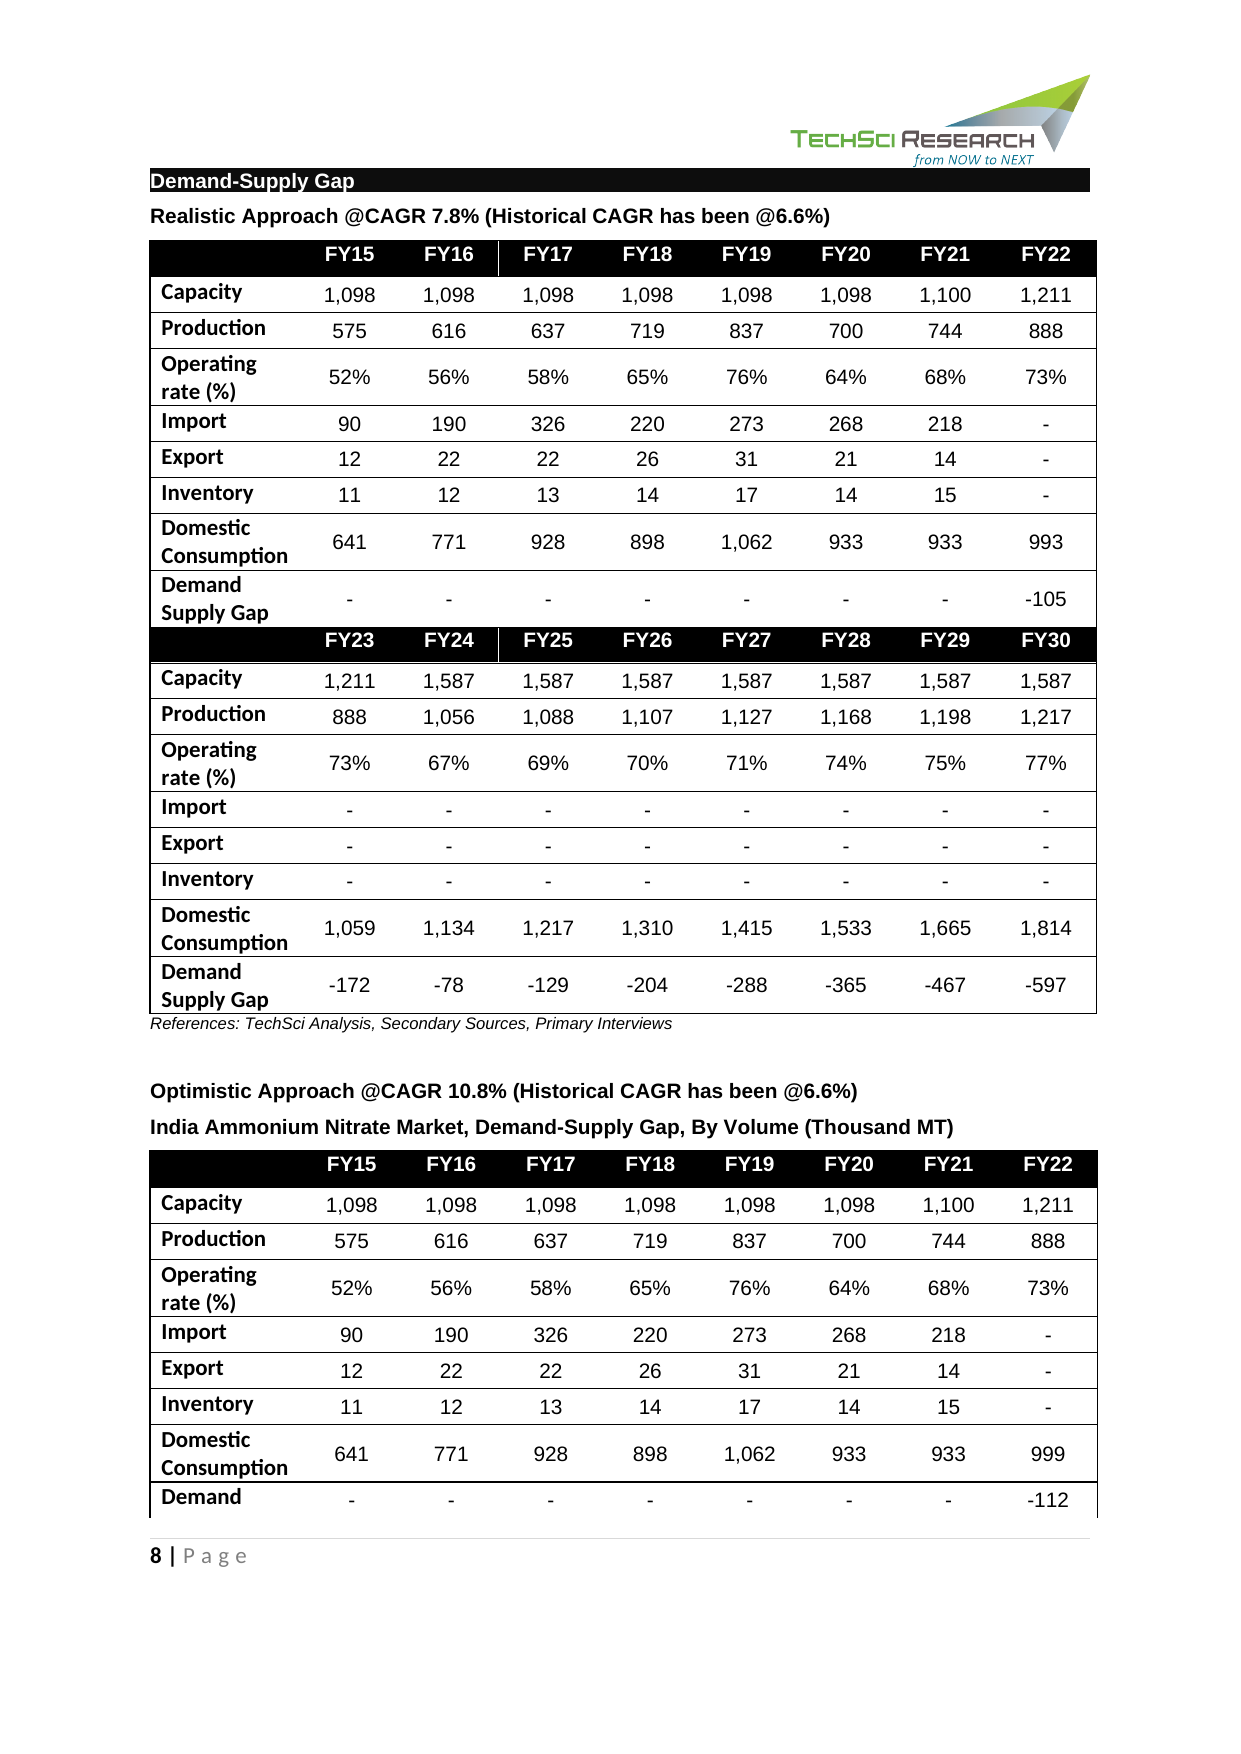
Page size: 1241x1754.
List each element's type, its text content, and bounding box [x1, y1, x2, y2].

table_cell 75% [895, 735, 995, 791]
table_cell 616 [399, 313, 498, 348]
table_cell 21 [796, 442, 895, 477]
table_cell Inventory [151, 1389, 302, 1424]
table_cell 999 [998, 1425, 1097, 1481]
table_cell 888 [998, 1224, 1097, 1259]
table_cell -204 [598, 957, 697, 1013]
table_cell - [598, 792, 697, 827]
table_cell Capacity [151, 664, 300, 698]
table_cell Domestic Consumption [151, 1425, 302, 1481]
table_cell 1,098 [300, 277, 399, 312]
table_cell 14 [598, 478, 697, 512]
table_cell 56% [401, 1260, 501, 1316]
text Optimistic Approach @CAGR 10.8% (Historical CAGR has been @6.6%) [150, 1078, 1090, 1102]
table_header FY15 [302, 1151, 401, 1187]
table_cell - [899, 1483, 998, 1518]
table_cell FY29 [895, 628, 995, 662]
table_cell 933 [895, 514, 995, 569]
table_cell 898 [600, 1425, 700, 1481]
table_cell - [796, 792, 895, 827]
table_cell Operating rate (%) [151, 349, 300, 405]
table_cell 1,217 [499, 900, 598, 956]
text References: TechSci Analysis, Secondary Sources, Primary Interviews [150, 1014, 1090, 1033]
table_cell 719 [600, 1224, 700, 1259]
table_cell 12 [302, 1353, 401, 1388]
table_cell FY27 [697, 628, 796, 662]
table_cell 1,587 [499, 664, 598, 698]
table_cell Production [151, 1224, 302, 1259]
table_cell -172 [300, 957, 399, 1013]
table_cell Capacity [151, 277, 300, 312]
table_cell Inventory [151, 478, 300, 512]
table_cell 637 [501, 1224, 600, 1259]
table_cell 641 [302, 1425, 401, 1481]
table_cell - [501, 1483, 600, 1518]
table_cell - [995, 442, 1096, 477]
table_cell 70% [598, 735, 697, 791]
table_cell - [399, 792, 498, 827]
table_cell 67% [399, 735, 498, 791]
table_cell 616 [401, 1224, 501, 1259]
table_cell 12 [399, 478, 498, 512]
table_cell - [300, 571, 399, 627]
table_cell 326 [499, 406, 598, 441]
table_header FY19 [697, 241, 796, 276]
table_cell - [995, 828, 1096, 863]
table_cell 77% [995, 735, 1096, 791]
table_cell - [799, 1483, 899, 1518]
table_cell 58% [501, 1260, 600, 1316]
table_cell -288 [697, 957, 796, 1013]
table_cell Demand Supply Gap [151, 957, 300, 1013]
table_cell 744 [895, 313, 995, 348]
table_cell 1,098 [700, 1188, 799, 1223]
table_cell 73% [998, 1260, 1097, 1316]
text Demand-Supply Gap [150, 168, 1090, 192]
table_cell 73% [995, 349, 1096, 405]
table_cell 1,059 [300, 900, 399, 956]
table_cell 11 [300, 478, 399, 512]
table_cell - [401, 1483, 501, 1518]
table_cell 1,098 [598, 277, 697, 312]
table_cell Operating rate (%) [151, 735, 300, 791]
table_cell 15 [895, 478, 995, 512]
table_cell 56% [399, 349, 498, 405]
table_cell - [399, 864, 498, 899]
table_cell 90 [302, 1317, 401, 1352]
table_cell 52% [302, 1260, 401, 1316]
table_cell -112 [998, 1483, 1097, 1518]
table_cell 14 [600, 1389, 700, 1424]
table_cell 1,088 [499, 699, 598, 734]
table_cell 719 [598, 313, 697, 348]
table_cell 933 [799, 1425, 899, 1481]
table_cell 71% [697, 735, 796, 791]
table_cell 1,211 [998, 1188, 1097, 1223]
table_cell 1,062 [697, 514, 796, 569]
table_cell 68% [899, 1260, 998, 1316]
table_cell 15 [899, 1389, 998, 1424]
table_cell - [697, 571, 796, 627]
table_cell 1,134 [399, 900, 498, 956]
table_cell - [796, 828, 895, 863]
table_cell 700 [799, 1224, 899, 1259]
table_cell 1,098 [401, 1188, 501, 1223]
table_cell 273 [700, 1317, 799, 1352]
table_cell - [998, 1389, 1097, 1424]
table_cell 68% [895, 349, 995, 405]
table_cell [151, 628, 300, 662]
table_cell 1,587 [697, 664, 796, 698]
table_cell - [796, 864, 895, 899]
table_cell 22 [401, 1353, 501, 1388]
table_cell 218 [895, 406, 995, 441]
table_cell 888 [995, 313, 1096, 348]
table_cell 73% [300, 735, 399, 791]
table_cell 1,127 [697, 699, 796, 734]
table_cell 21 [799, 1353, 899, 1388]
table_cell Import [151, 1317, 302, 1352]
table_cell Export [151, 442, 300, 477]
table_cell 1,533 [796, 900, 895, 956]
table_cell 17 [697, 478, 796, 512]
table_cell - [598, 571, 697, 627]
table_cell 11 [302, 1389, 401, 1424]
table_header FY20 [799, 1151, 899, 1187]
table_cell Production [151, 699, 300, 734]
table_cell 575 [300, 313, 399, 348]
table_cell 26 [600, 1353, 700, 1388]
table_cell 744 [899, 1224, 998, 1259]
table_cell -129 [499, 957, 598, 1013]
table_cell - [499, 792, 598, 827]
table_cell - [302, 1483, 401, 1518]
table_cell 1,098 [501, 1188, 600, 1223]
table_cell 64% [799, 1260, 899, 1316]
table_cell - [995, 406, 1096, 441]
table_cell - [995, 478, 1096, 512]
table_cell 64% [796, 349, 895, 405]
table_cell - [598, 864, 697, 899]
table_cell 1,198 [895, 699, 995, 734]
table_header FY15 [300, 241, 399, 276]
table_cell 13 [501, 1389, 600, 1424]
table_cell FY28 [796, 628, 895, 662]
table_cell - [796, 571, 895, 627]
table_cell 771 [399, 514, 498, 569]
table_cell 1,100 [899, 1188, 998, 1223]
table_cell 31 [700, 1353, 799, 1388]
table_cell 326 [501, 1317, 600, 1352]
table_cell 76% [697, 349, 796, 405]
table_cell 31 [697, 442, 796, 477]
table_cell Inventory [151, 864, 300, 899]
table_cell FY23 [300, 628, 399, 662]
table_cell 1,062 [700, 1425, 799, 1481]
picture [788, 73, 1091, 169]
table_cell 69% [499, 735, 598, 791]
table_cell FY24 [399, 628, 498, 662]
table_cell 1,098 [399, 277, 498, 312]
table_cell 76% [700, 1260, 799, 1316]
text Realistic Approach @CAGR 7.8% (Historical CAGR has been @6.6%) [150, 204, 1090, 228]
table_cell - [895, 864, 995, 899]
table_cell 14 [895, 442, 995, 477]
table_cell 65% [598, 349, 697, 405]
table_cell 1,168 [796, 699, 895, 734]
table_header FY18 [598, 241, 697, 276]
table_cell 1,587 [995, 664, 1096, 698]
table_header FY21 [899, 1151, 998, 1187]
table_cell - [697, 792, 796, 827]
table_cell - [300, 828, 399, 863]
table_cell Demand Supply Gap [151, 1483, 302, 1518]
table_cell 1,587 [895, 664, 995, 698]
table_header FY16 [401, 1151, 501, 1187]
table_cell Import [151, 406, 300, 441]
table_header FY20 [796, 241, 895, 276]
table_cell -105 [995, 571, 1096, 627]
table_cell - [895, 571, 995, 627]
table_cell 52% [300, 349, 399, 405]
table_cell - [598, 828, 697, 863]
table_cell 220 [600, 1317, 700, 1352]
table_cell 58% [499, 349, 598, 405]
table_cell -78 [399, 957, 498, 1013]
table_header FY17 [499, 241, 598, 276]
table_cell - [300, 864, 399, 899]
table_cell - [600, 1483, 700, 1518]
table_cell 190 [401, 1317, 501, 1352]
table_cell 26 [598, 442, 697, 477]
table_cell 1,587 [598, 664, 697, 698]
table_cell 1,098 [796, 277, 895, 312]
table_cell - [998, 1353, 1097, 1388]
table_cell Capacity [151, 1188, 302, 1223]
table_cell 22 [499, 442, 598, 477]
table_cell 190 [399, 406, 498, 441]
table_cell 1,211 [995, 277, 1096, 312]
table_cell 928 [501, 1425, 600, 1481]
table_cell Demand Supply Gap [151, 571, 300, 627]
table_cell 641 [300, 514, 399, 569]
table_cell - [499, 828, 598, 863]
table_cell 837 [700, 1224, 799, 1259]
table_cell - [998, 1317, 1097, 1352]
table_cell - [697, 828, 796, 863]
table_cell 74% [796, 735, 895, 791]
table_cell 268 [799, 1317, 899, 1352]
table_cell 17 [700, 1389, 799, 1424]
table_header [151, 1151, 302, 1187]
table_header FY22 [995, 241, 1096, 276]
table_cell 1,211 [300, 664, 399, 698]
table_cell 1,665 [895, 900, 995, 956]
table_cell Production [151, 313, 300, 348]
table_cell 1,814 [995, 900, 1096, 956]
table_cell - [499, 571, 598, 627]
table_cell 218 [899, 1317, 998, 1352]
table_cell 1,098 [697, 277, 796, 312]
table_header FY18 [600, 1151, 700, 1187]
table_cell 90 [300, 406, 399, 441]
table_cell 1,056 [399, 699, 498, 734]
table_cell 12 [401, 1389, 501, 1424]
table_cell 771 [401, 1425, 501, 1481]
table_header FY17 [501, 1151, 600, 1187]
table_cell - [895, 828, 995, 863]
table_cell - [700, 1483, 799, 1518]
table_cell FY25 [499, 628, 598, 662]
table_cell 993 [995, 514, 1096, 569]
table_cell 65% [600, 1260, 700, 1316]
table_cell - [499, 864, 598, 899]
table_header FY16 [399, 241, 498, 276]
table_header FY21 [895, 241, 995, 276]
table_cell 575 [302, 1224, 401, 1259]
table_cell - [995, 792, 1096, 827]
table_cell 933 [899, 1425, 998, 1481]
table_header [151, 241, 300, 276]
table_cell Domestic Consumption [151, 900, 300, 956]
table_cell 1,107 [598, 699, 697, 734]
table_cell 1,587 [796, 664, 895, 698]
table_cell 22 [399, 442, 498, 477]
table_cell 1,217 [995, 699, 1096, 734]
table_cell 12 [300, 442, 399, 477]
table_header FY19 [700, 1151, 799, 1187]
table_cell 273 [697, 406, 796, 441]
table_cell 1,098 [799, 1188, 899, 1223]
table_cell 13 [499, 478, 598, 512]
table_cell FY26 [598, 628, 697, 662]
table_cell Domestic Consumption [151, 514, 300, 569]
table_cell 700 [796, 313, 895, 348]
text India Ammonium Nitrate Market, Demand-Supply Gap, By Volume (Thousand MT) [150, 1114, 1090, 1138]
table_cell - [399, 828, 498, 863]
table_cell 928 [499, 514, 598, 569]
table_cell 1,098 [302, 1188, 401, 1223]
table_cell Export [151, 828, 300, 863]
table_cell 1,310 [598, 900, 697, 956]
table_header FY22 [998, 1151, 1097, 1187]
table_cell 888 [300, 699, 399, 734]
table_cell -597 [995, 957, 1096, 1013]
table_cell 837 [697, 313, 796, 348]
table_cell 1,100 [895, 277, 995, 312]
table_cell 14 [796, 478, 895, 512]
table_cell 268 [796, 406, 895, 441]
table_cell 898 [598, 514, 697, 569]
table_cell 1,098 [600, 1188, 700, 1223]
table_cell - [399, 571, 498, 627]
table_cell - [995, 864, 1096, 899]
table_cell 14 [799, 1389, 899, 1424]
table_cell 1,415 [697, 900, 796, 956]
table_cell 22 [501, 1353, 600, 1388]
table_cell FY30 [995, 628, 1096, 662]
table_cell -365 [796, 957, 895, 1013]
table_cell 933 [796, 514, 895, 569]
table_cell Operating rate (%) [151, 1260, 302, 1316]
table_cell 220 [598, 406, 697, 441]
table_cell - [300, 792, 399, 827]
table_cell - [697, 864, 796, 899]
table_cell - [895, 792, 995, 827]
table_cell Import [151, 792, 300, 827]
table_cell 637 [499, 313, 598, 348]
table_cell Export [151, 1353, 302, 1388]
table_cell 1,587 [399, 664, 498, 698]
table_cell 14 [899, 1353, 998, 1388]
table_cell -467 [895, 957, 995, 1013]
table_cell 1,098 [499, 277, 598, 312]
